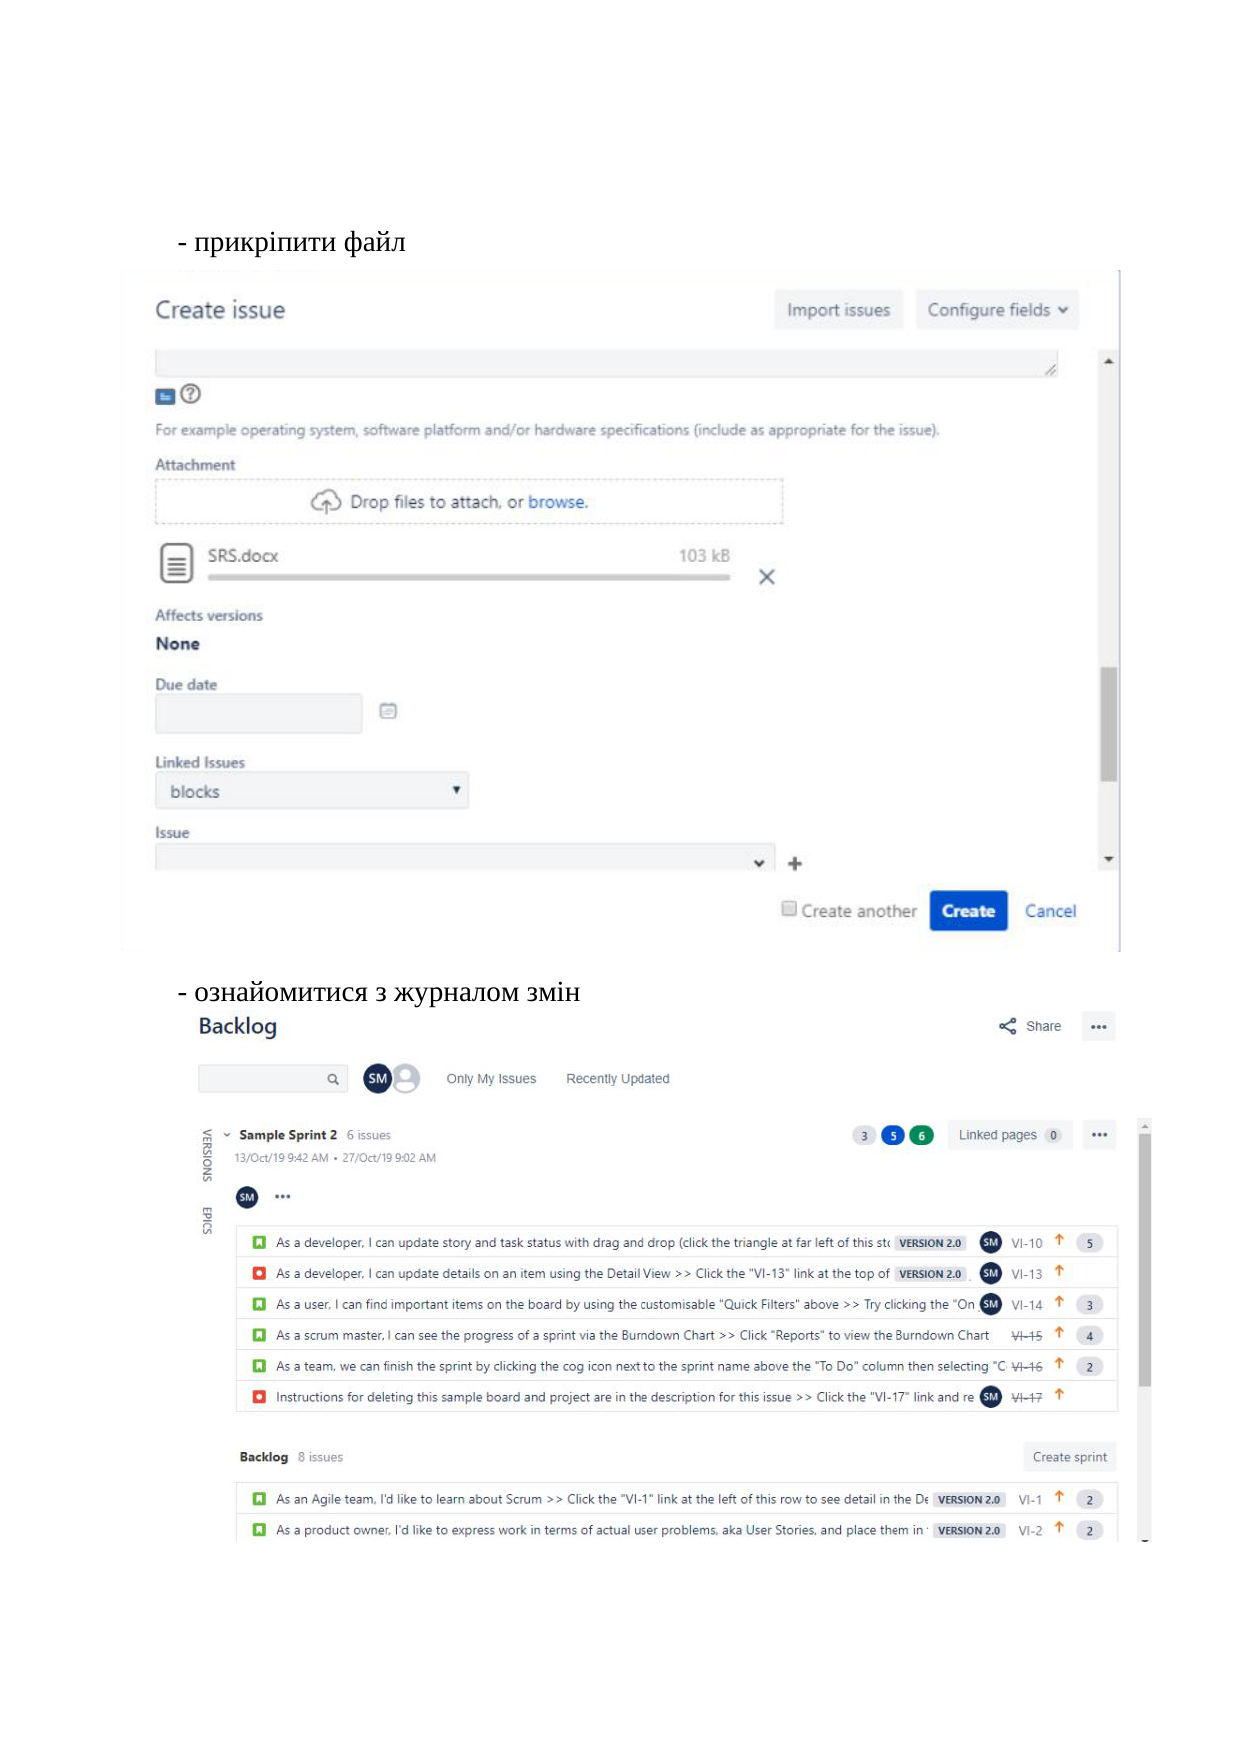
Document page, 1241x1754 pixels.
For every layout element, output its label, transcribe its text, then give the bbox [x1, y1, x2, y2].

picture [177, 1009, 1152, 1542]
picture [120, 270, 1121, 952]
text - прикріпити файл [177, 224, 1152, 257]
